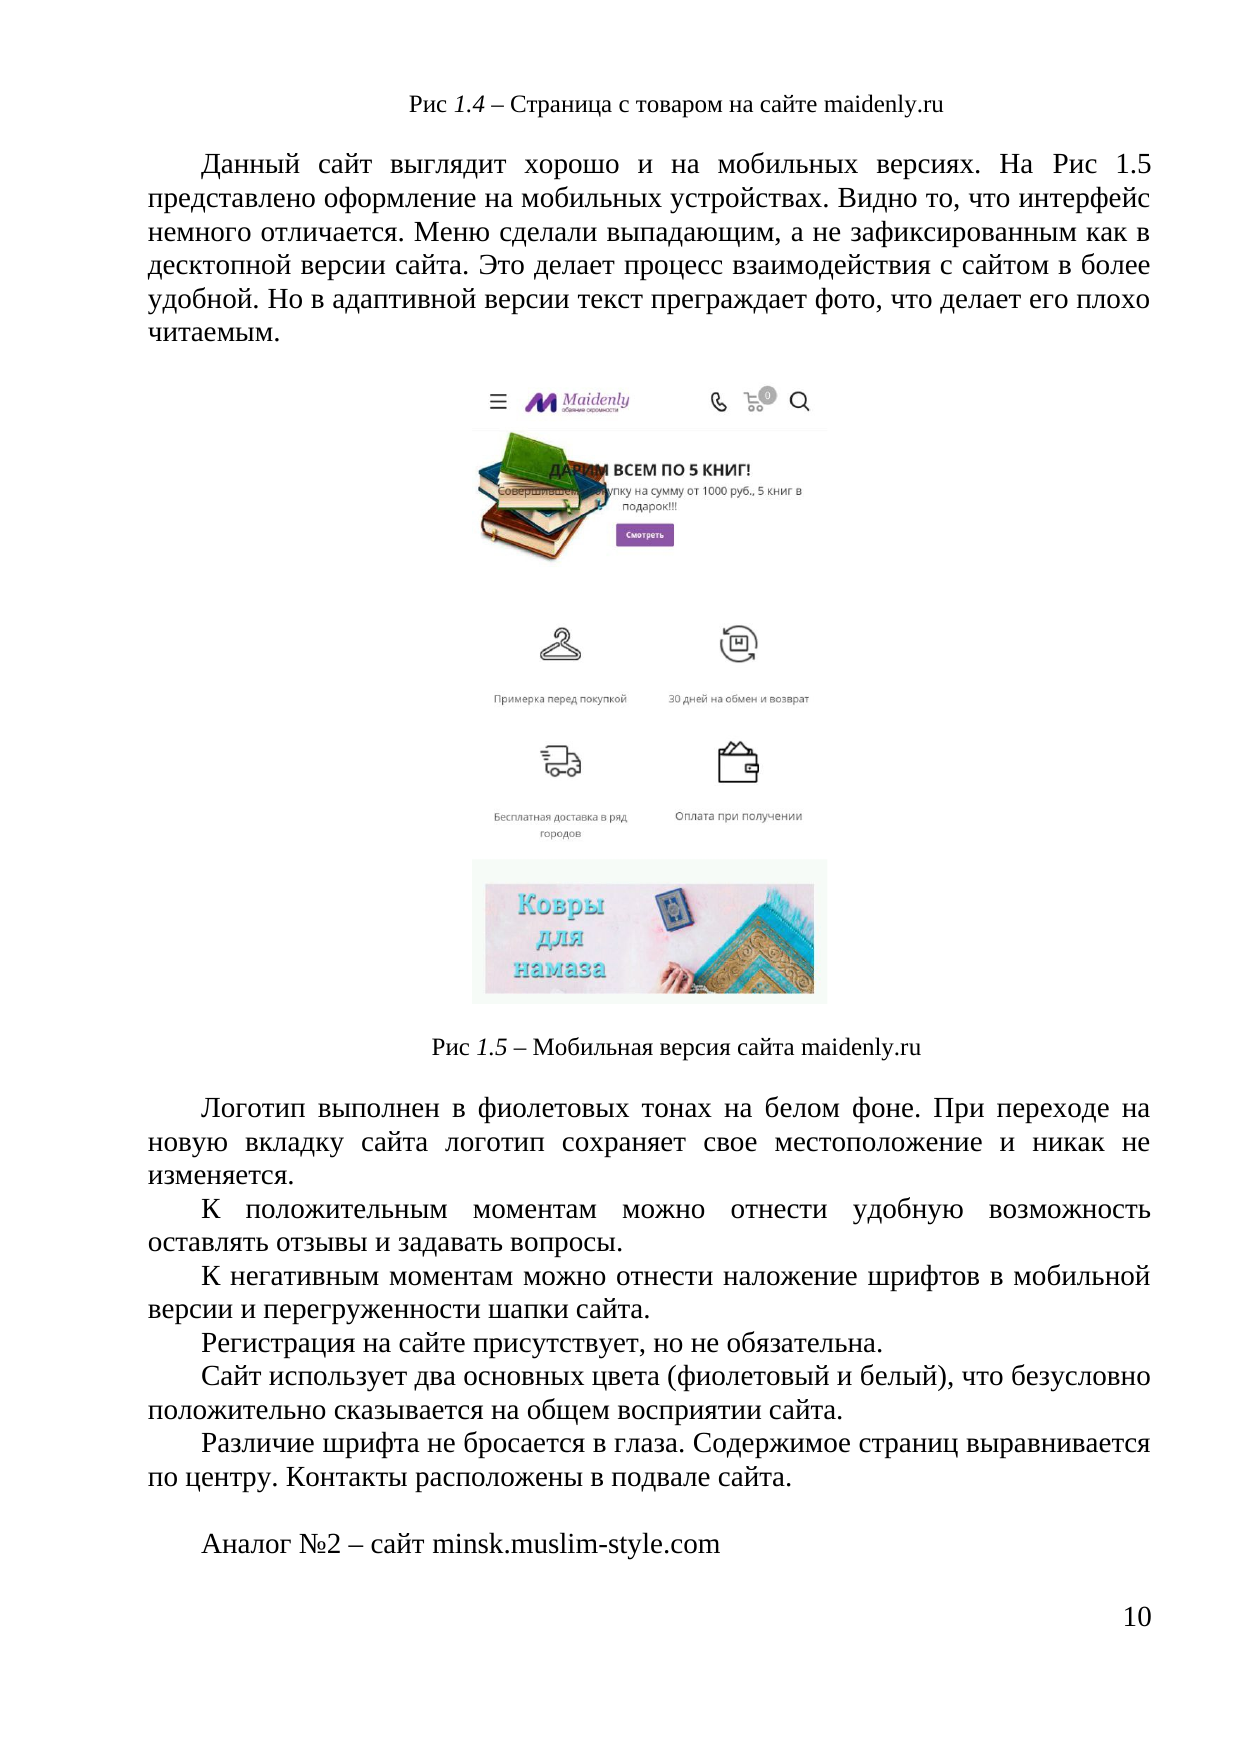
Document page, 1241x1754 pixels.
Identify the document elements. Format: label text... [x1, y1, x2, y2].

text К положительным моментам можно отнести удобную возможность оставлять отзывы и задавать вопросы. [148, 1191, 1152, 1258]
text Рис 1.5 – Мобильная версия сайта maidenly.ru [148, 1032, 1152, 1061]
text Логотип выполнен в фиолетовых тонах на белом фоне. При переходе на новую вкладку сайта логотип сохраняет свое местоположение и никак не изменяется. [148, 1090, 1152, 1191]
text Аналог №2 – сайт minsk.muslim-style.com [148, 1526, 1152, 1560]
text Сайт использует два основных цвета (фиолетовый и белый), что безусловно положительно сказывается на общем восприятии сайта. [148, 1358, 1152, 1426]
picture [472, 377, 828, 1004]
text Данный сайт выглядит хорошо и на мобильных версиях. На рисунке 1.5 представлено оформление на мобильных устройствах. Видно то, что интерфейс немного отличается. Меню сделали выпадающим, а не зафиксированным как в десктопной версии сайта. Это делает процесс взаимодействия с сайтом в более удобной. Но в адаптивной версии текст преграждает фото, что делает его плохо читаемым. [148, 147, 1152, 348]
text Рис 1.4 – Страница с товаром на сайте maidenly.ru [148, 89, 1152, 117]
text Различие шрифта не бросается в глаза. Содержимое страниц выравнивается по центру. Контакты расположены в подвале сайта. [148, 1426, 1152, 1493]
text Регистрация на сайте присутствует, но не обязательна. [148, 1325, 1152, 1358]
text К негативным моментам можно отнести наложение шрифтов в мобильной версии и перегруженности шапки сайта. [148, 1258, 1152, 1325]
